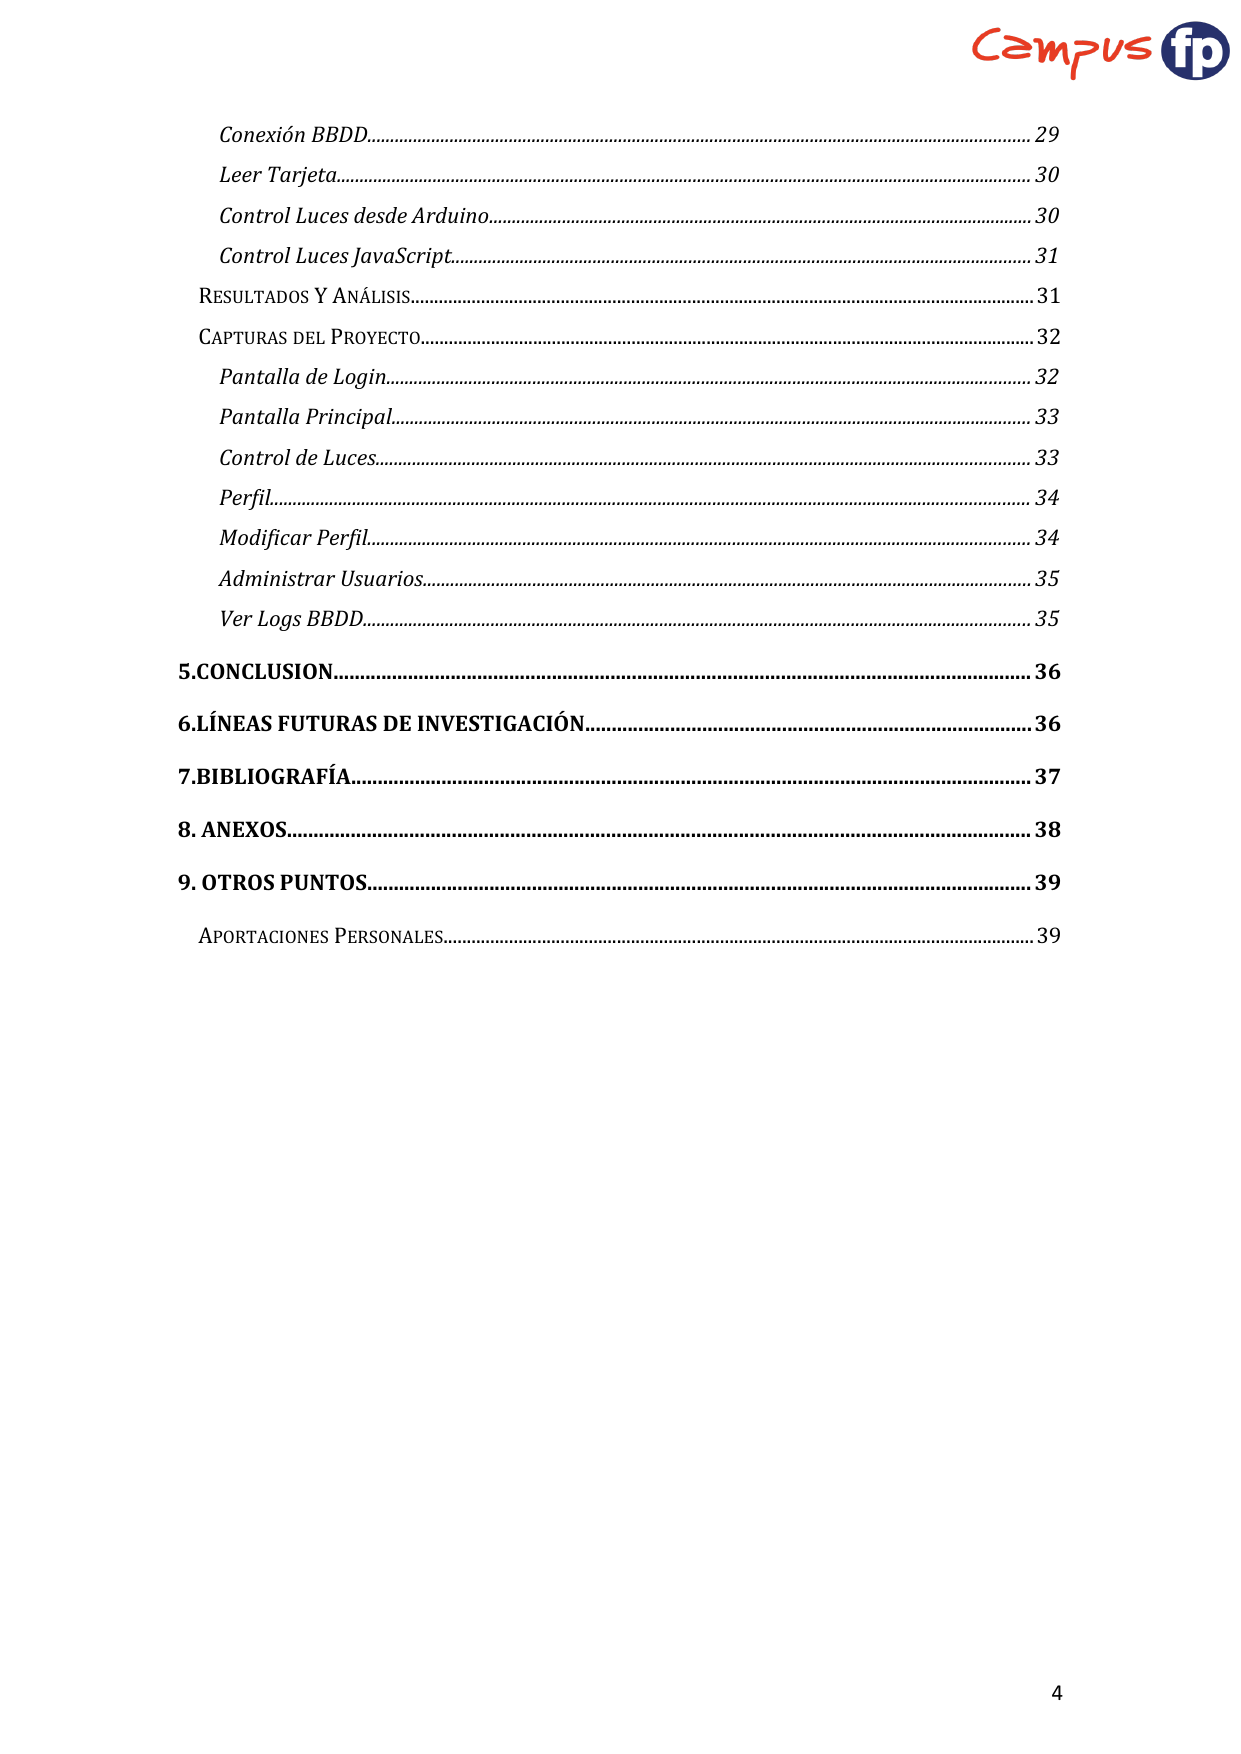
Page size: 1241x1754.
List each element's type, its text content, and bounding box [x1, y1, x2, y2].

text Pantalla de Login 32 [219, 363, 1063, 389]
text Conexión BBDD 29 [219, 121, 1063, 148]
text Control de Luces 33 [219, 443, 1063, 470]
text Pantalla Principal 33 [219, 403, 1063, 430]
text Control Luces JavaScript 31 [219, 242, 1063, 268]
text Administrar Usuarios 35 [219, 564, 1063, 591]
text Capturas del Proyecto 32 [198, 322, 1063, 349]
text Modificar Perfil 34 [219, 524, 1063, 551]
text Control Luces desde Arduino 30 [219, 201, 1063, 228]
text Leer Tarjeta 30 [219, 161, 1063, 188]
picture [962, 0, 1241, 101]
text Perfil 34 [219, 483, 1063, 510]
text Aportaciones Personales 39 [198, 921, 1063, 948]
text 7.BIBLIOGRAFÍA 37 [177, 763, 1063, 790]
text 5.CONCLUSION 36 [177, 657, 1063, 684]
text 6.LÍNEAS FUTURAS DE INVESTIGACIÓN 36 [177, 710, 1063, 737]
text 9. OTROS PUNTOS 39 [177, 868, 1063, 895]
text 8. ANEXOS 38 [177, 816, 1063, 843]
text Ver Logs BBDD 35 [219, 604, 1063, 631]
text Resultados Y Análisis 31 [198, 282, 1063, 309]
